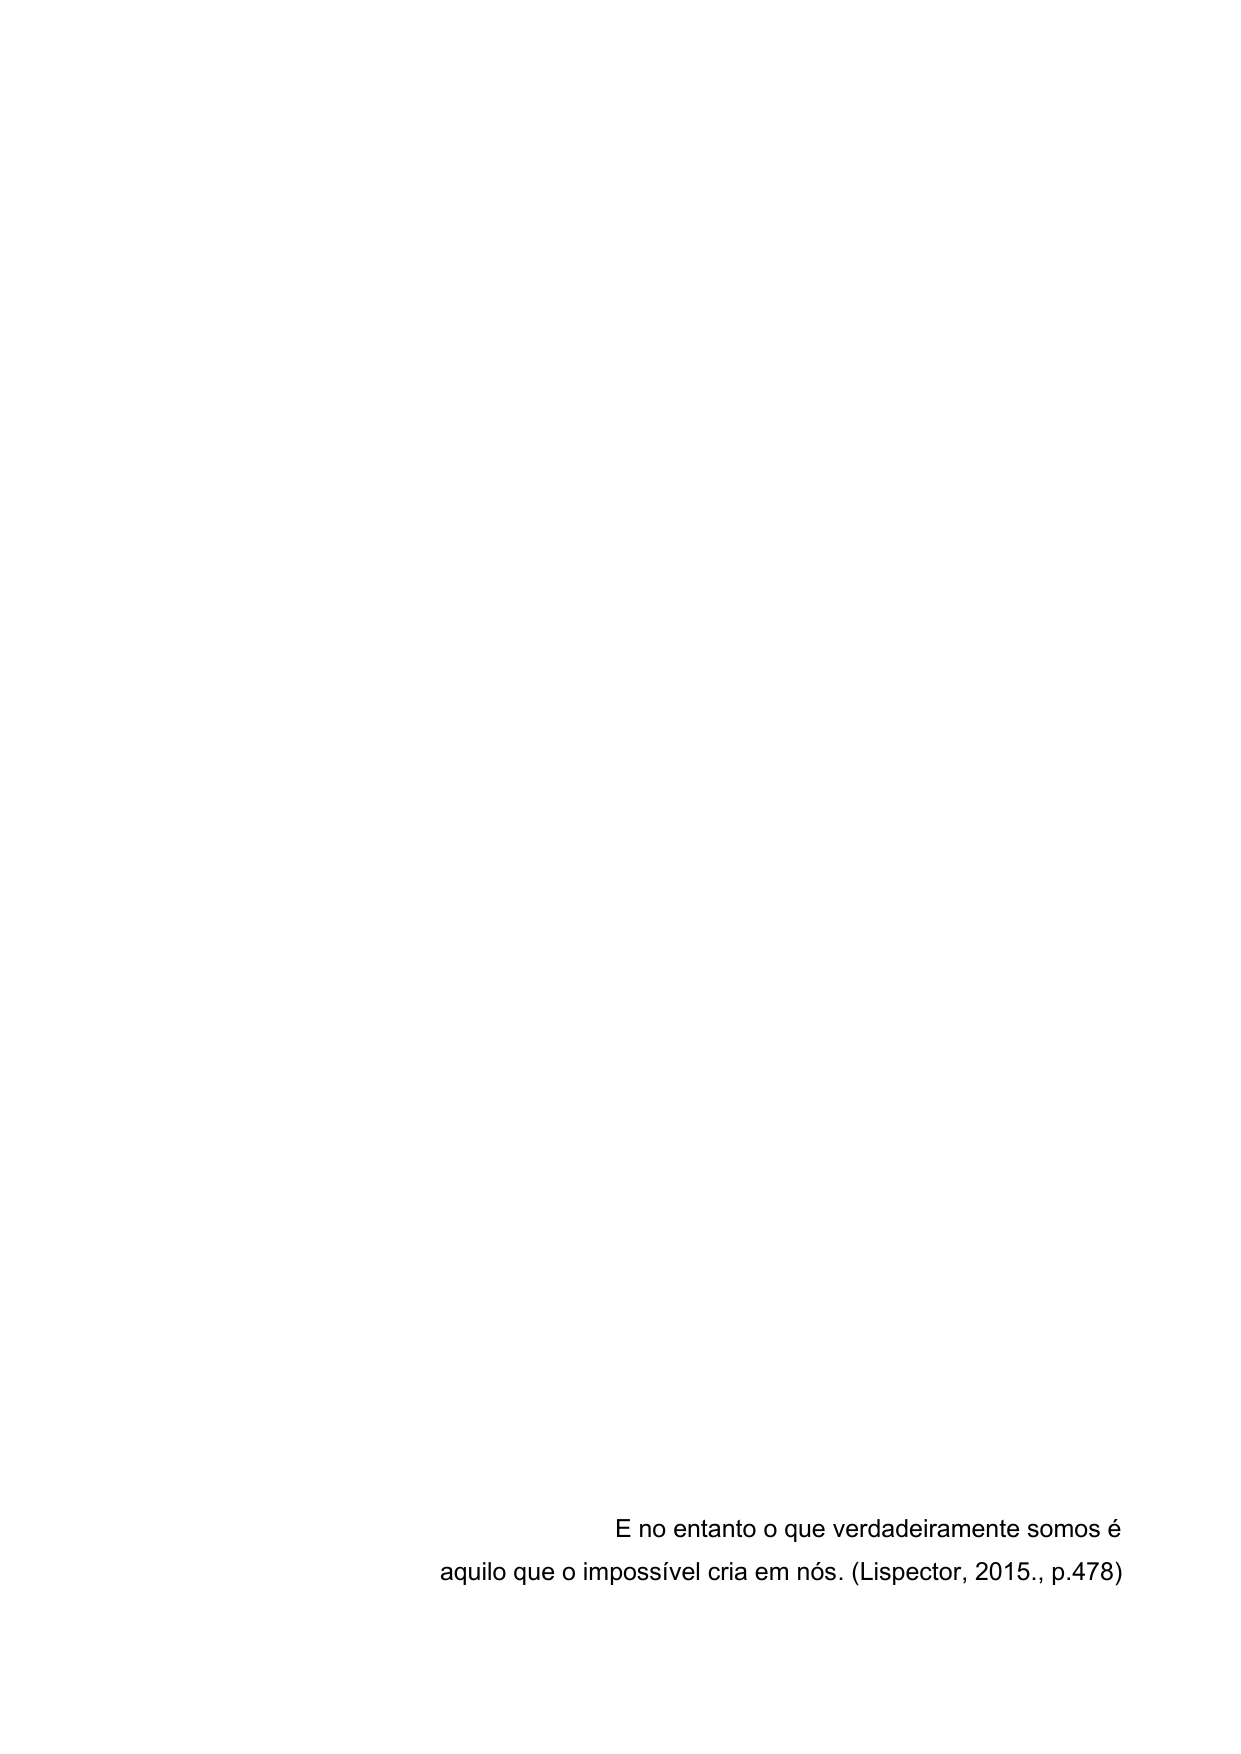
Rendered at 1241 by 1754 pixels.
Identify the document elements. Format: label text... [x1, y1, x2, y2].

text E no entanto o que verdadeiramente somos é [177, 1514, 1122, 1543]
text aquilo que o impossível cria em nós. (Lispector, 2015., p.478) [177, 1557, 1122, 1586]
